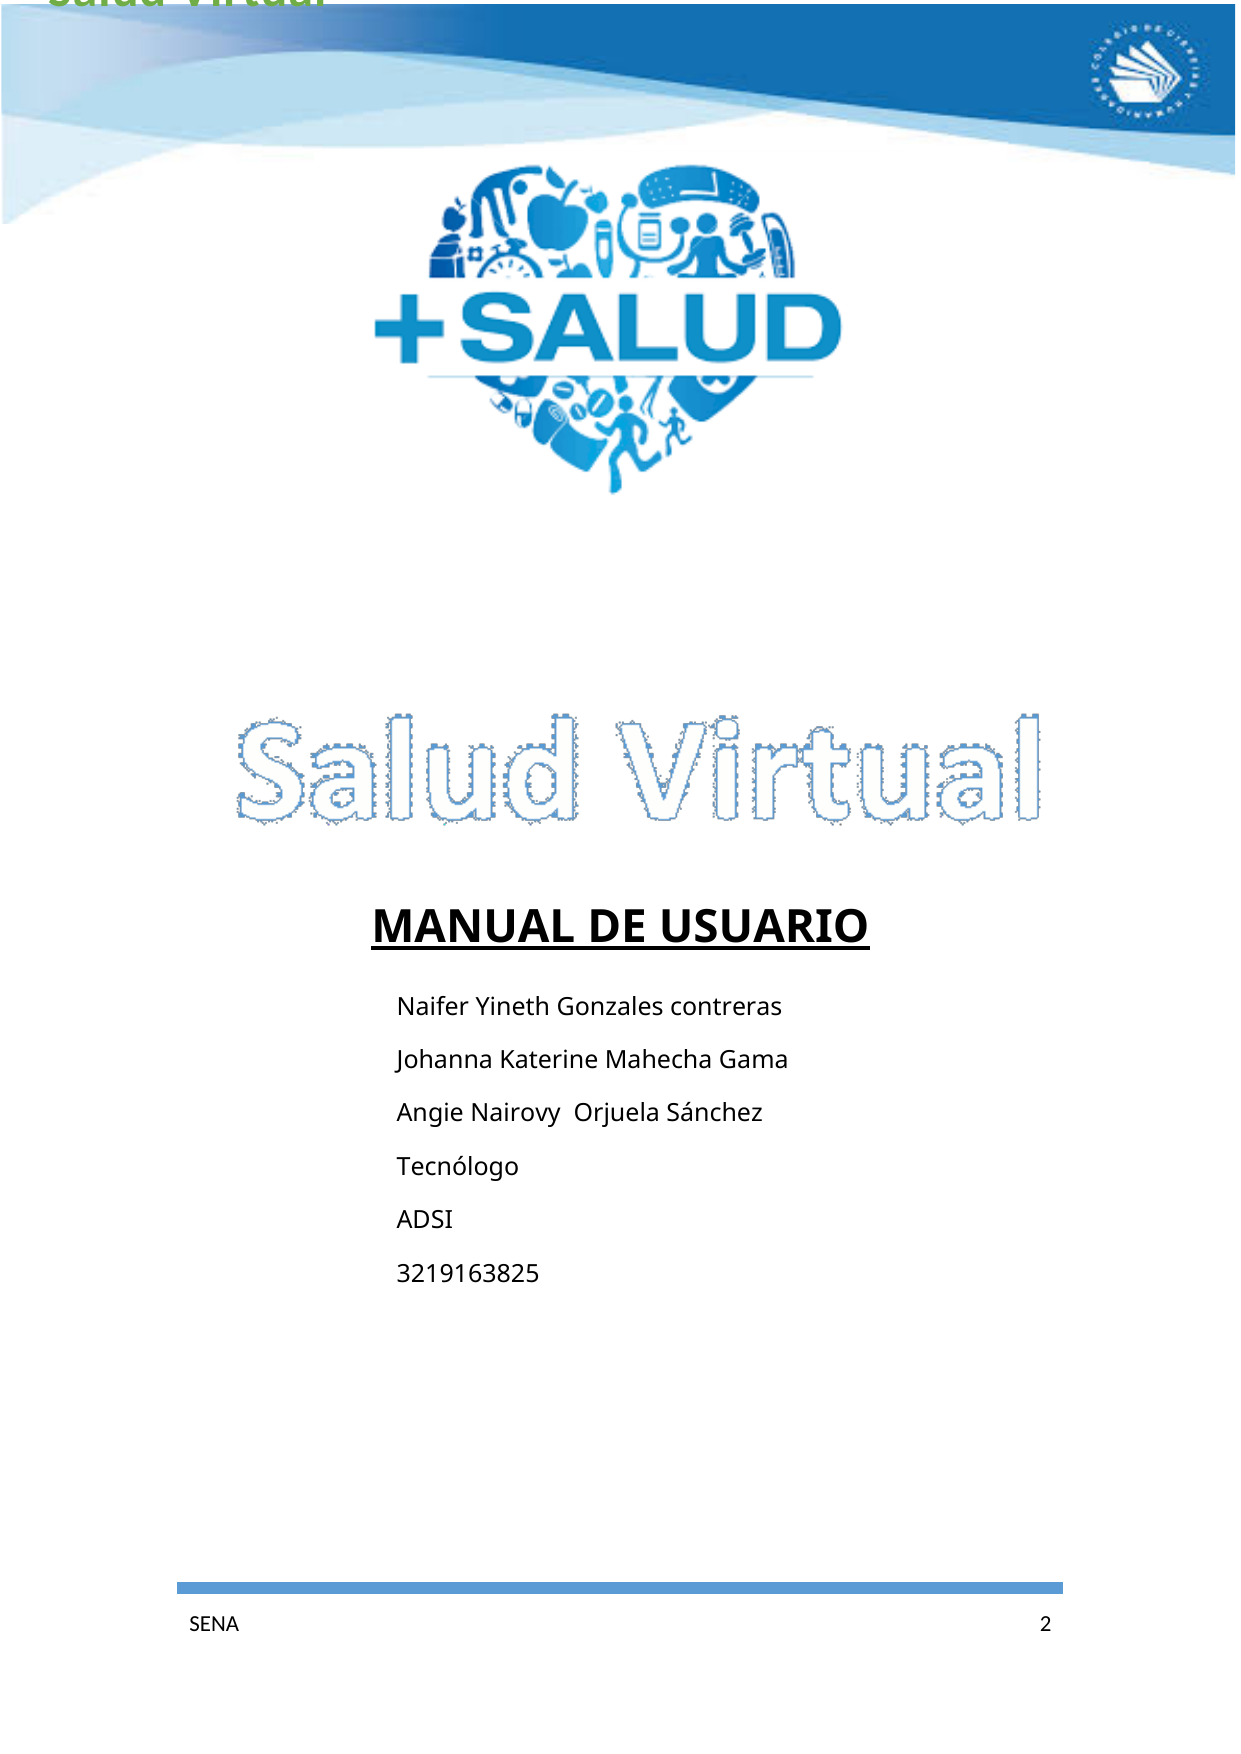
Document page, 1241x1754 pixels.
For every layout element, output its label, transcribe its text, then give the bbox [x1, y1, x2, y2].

picture [1, 4, 1236, 514]
text MANUAL DE USUARIO [177, 894, 1063, 956]
picture [228, 705, 1049, 833]
